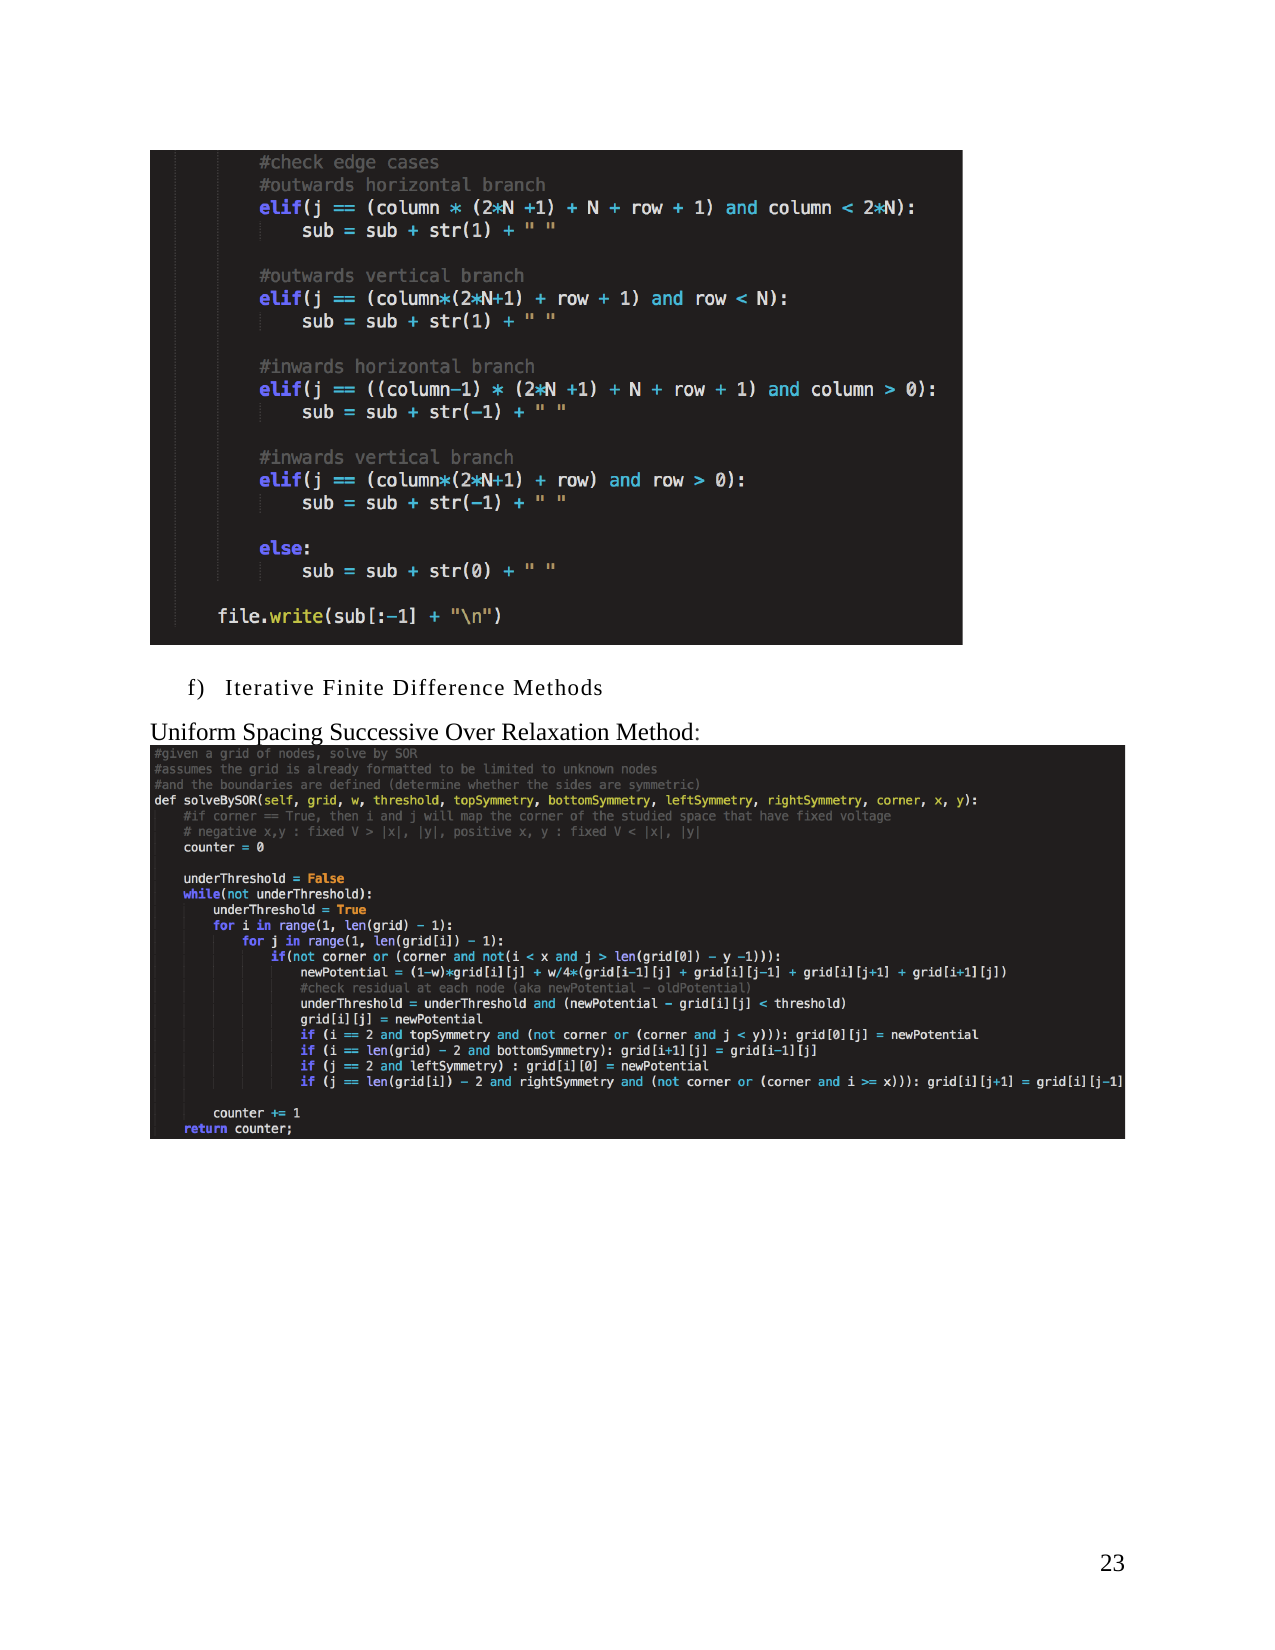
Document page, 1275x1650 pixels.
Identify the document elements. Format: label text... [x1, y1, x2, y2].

subtitle Uniform Spacing Successive Over Relaxation Method: [150, 717, 1125, 745]
picture [150, 150, 963, 645]
subtitle Iterative Finite Difference Methods [187, 673, 1125, 700]
picture [150, 745, 1125, 1139]
